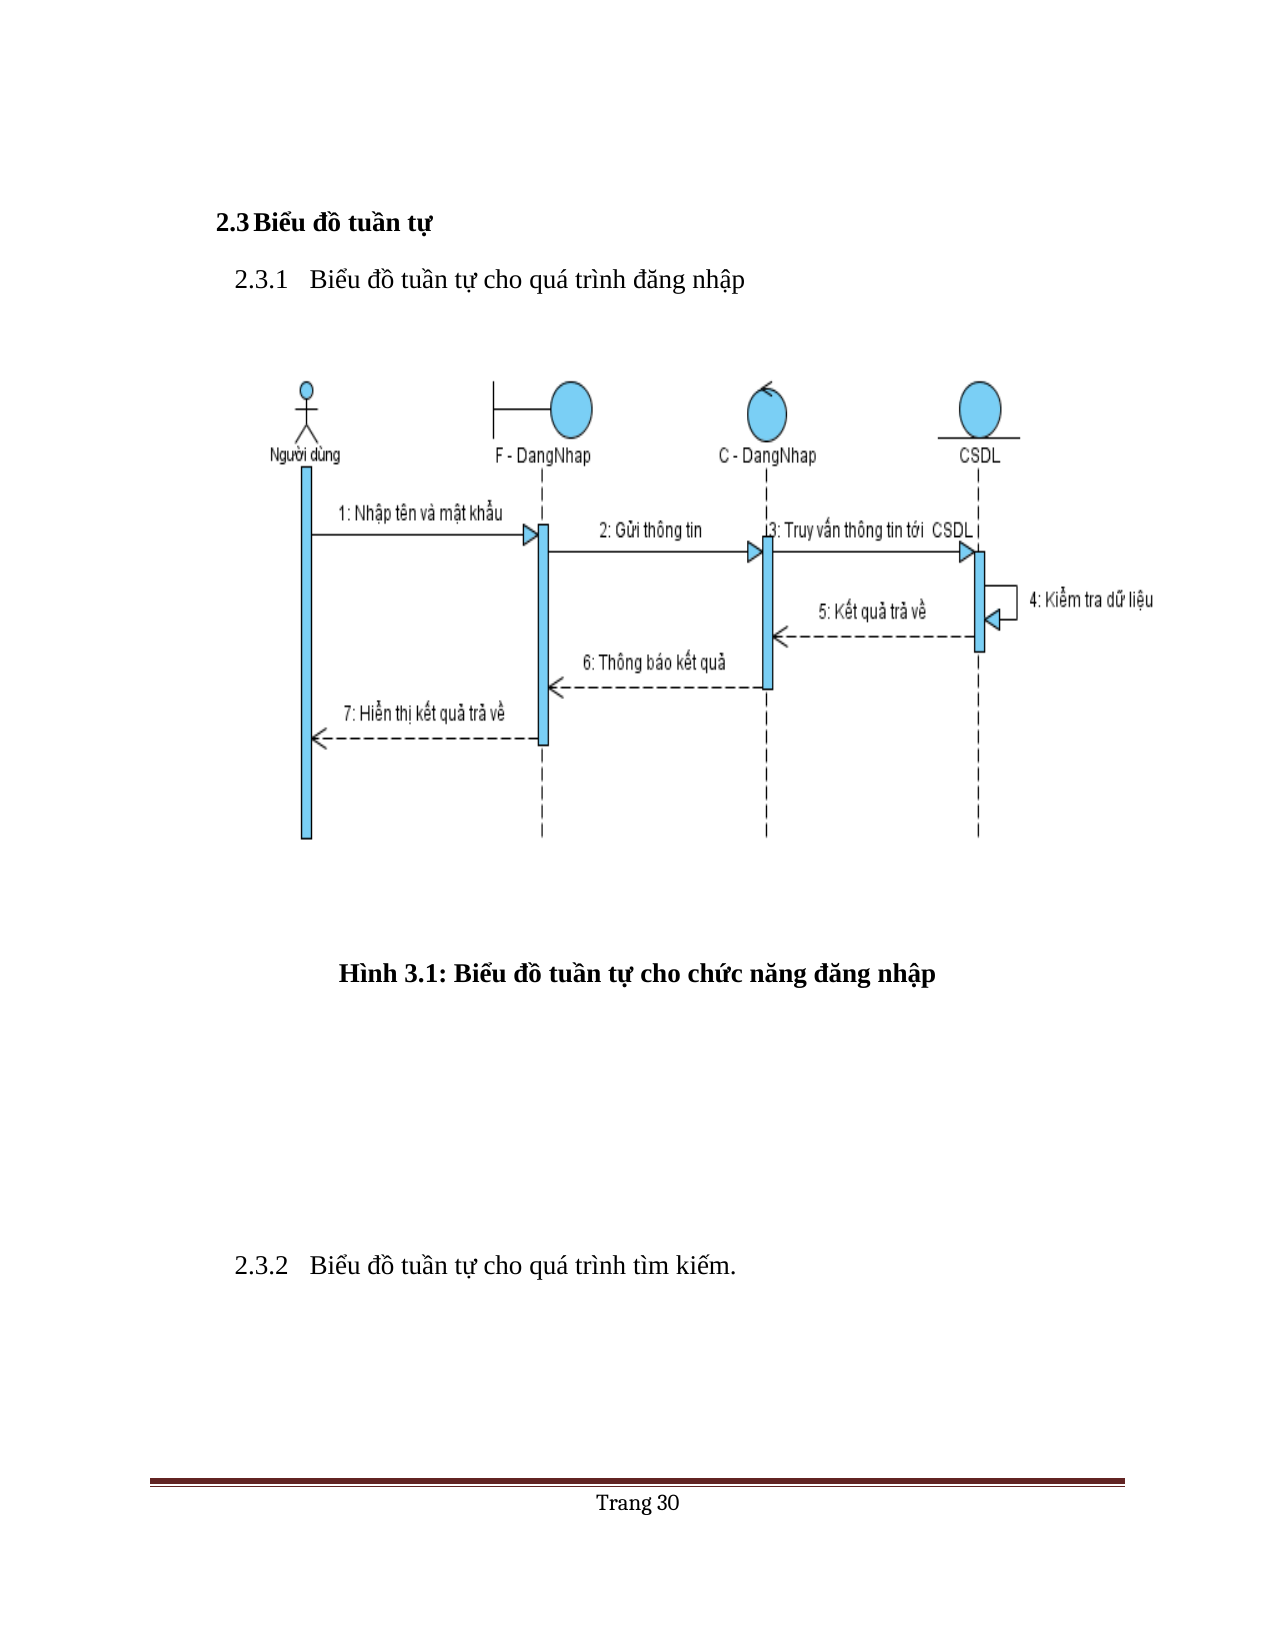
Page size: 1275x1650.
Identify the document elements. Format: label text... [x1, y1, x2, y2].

subtitle Biểu đồ tuần tự cho quá trình tìm kiếm. [234, 1249, 1125, 1280]
subtitle Biểu đồ tuần tự cho quá trình đăng nhập [234, 263, 1125, 294]
subtitle Biểu đồ tuần tự [216, 207, 1125, 238]
text Hình 3.1: Biểu đồ tuần tự cho chức năng đăng nhập [150, 957, 1125, 989]
picture [225, 351, 1200, 901]
